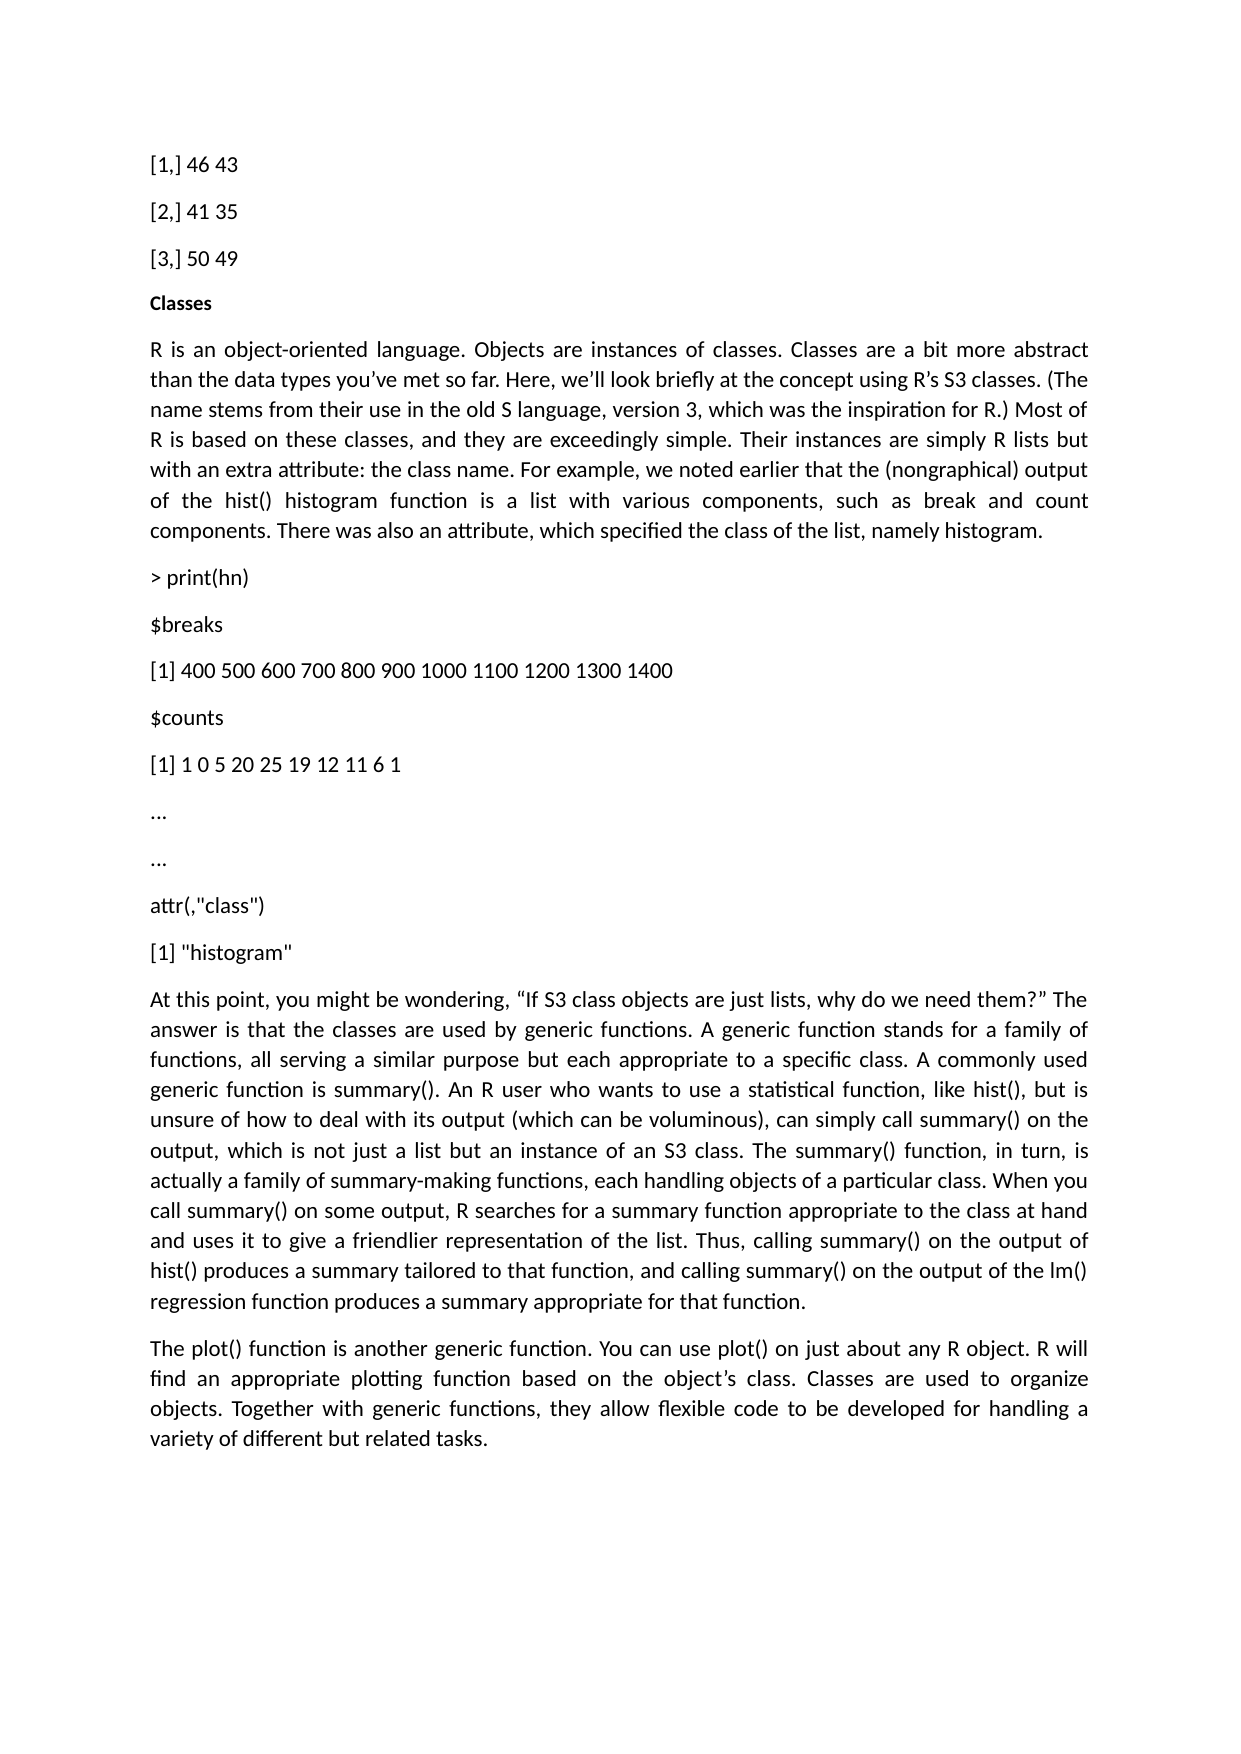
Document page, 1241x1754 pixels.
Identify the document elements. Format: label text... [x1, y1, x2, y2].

text [1] 400 500 600 700 800 900 1000 1100 1200 1300 1400 [150, 657, 1090, 684]
text > print(hn) [150, 563, 1090, 591]
text attr(,"class") [150, 891, 1090, 919]
text ... [150, 797, 1090, 825]
text $counts [150, 703, 1090, 731]
text [1] "histogram" [150, 938, 1090, 966]
text At this point, you might be wondering, “If S3 class objects are just lists, why do we need them?” The answer is that the classes are used by generic functions. A generic function stands for a family of functions, all serving a similar purpose but each appropriate to a specific class. A commonly used generic function is summary(). An R user who wants to use a statistical function, like hist(), but is unsure of how to deal with its output (which can be voluminous), can simply call summary() on the output, which is not just a list but an instance of an S3 class. The summary() function, in turn, is actually a family of summary-making functions, each handling objects of a particular class. When you call summary() on some output, R searches for a summary function appropriate to the class at hand and uses it to give a friendlier representation of the list. Thus, calling summary() on the output of hist() produces a summary tailored to that function, and calling summary() on the output of the lm() regression function produces a summary appropriate for that function. [150, 985, 1090, 1315]
text [1,] 46 43 [150, 150, 1090, 178]
text The plot() function is another generic function. You can use plot() on just about any R object. R will find an appropriate plotting function based on the object’s class. Classes are used to organize objects. Together with generic functions, they allow flexible code to be developed for handling a variety of different but related tasks. [150, 1334, 1090, 1452]
text [3,] 50 49 [150, 244, 1090, 272]
text [1] 1 0 5 20 25 19 12 11 6 1 [150, 750, 1090, 778]
text Classes [150, 291, 1090, 316]
text $breaks [150, 610, 1090, 638]
text R is an object-oriented language. Objects are instances of classes. Classes are a bit more abstract than the data types you’ve met so far. Here, we’ll look briefly at the concept using R’s S3 classes. (The name stems from their use in the old S language, version 3, which was the inspiration for R.) Most of R is based on these classes, and they are exceedingly simple. Their instances are simply R lists but with an extra attribute: the class name. For example, we noted earlier that the (nongraphical) output of the hist() histogram function is a list with various components, such as break and count components. There was also an attribute, which specified the class of the list, namely histogram. [150, 335, 1090, 544]
text [2,] 41 35 [150, 197, 1090, 225]
text ... [150, 844, 1090, 872]
